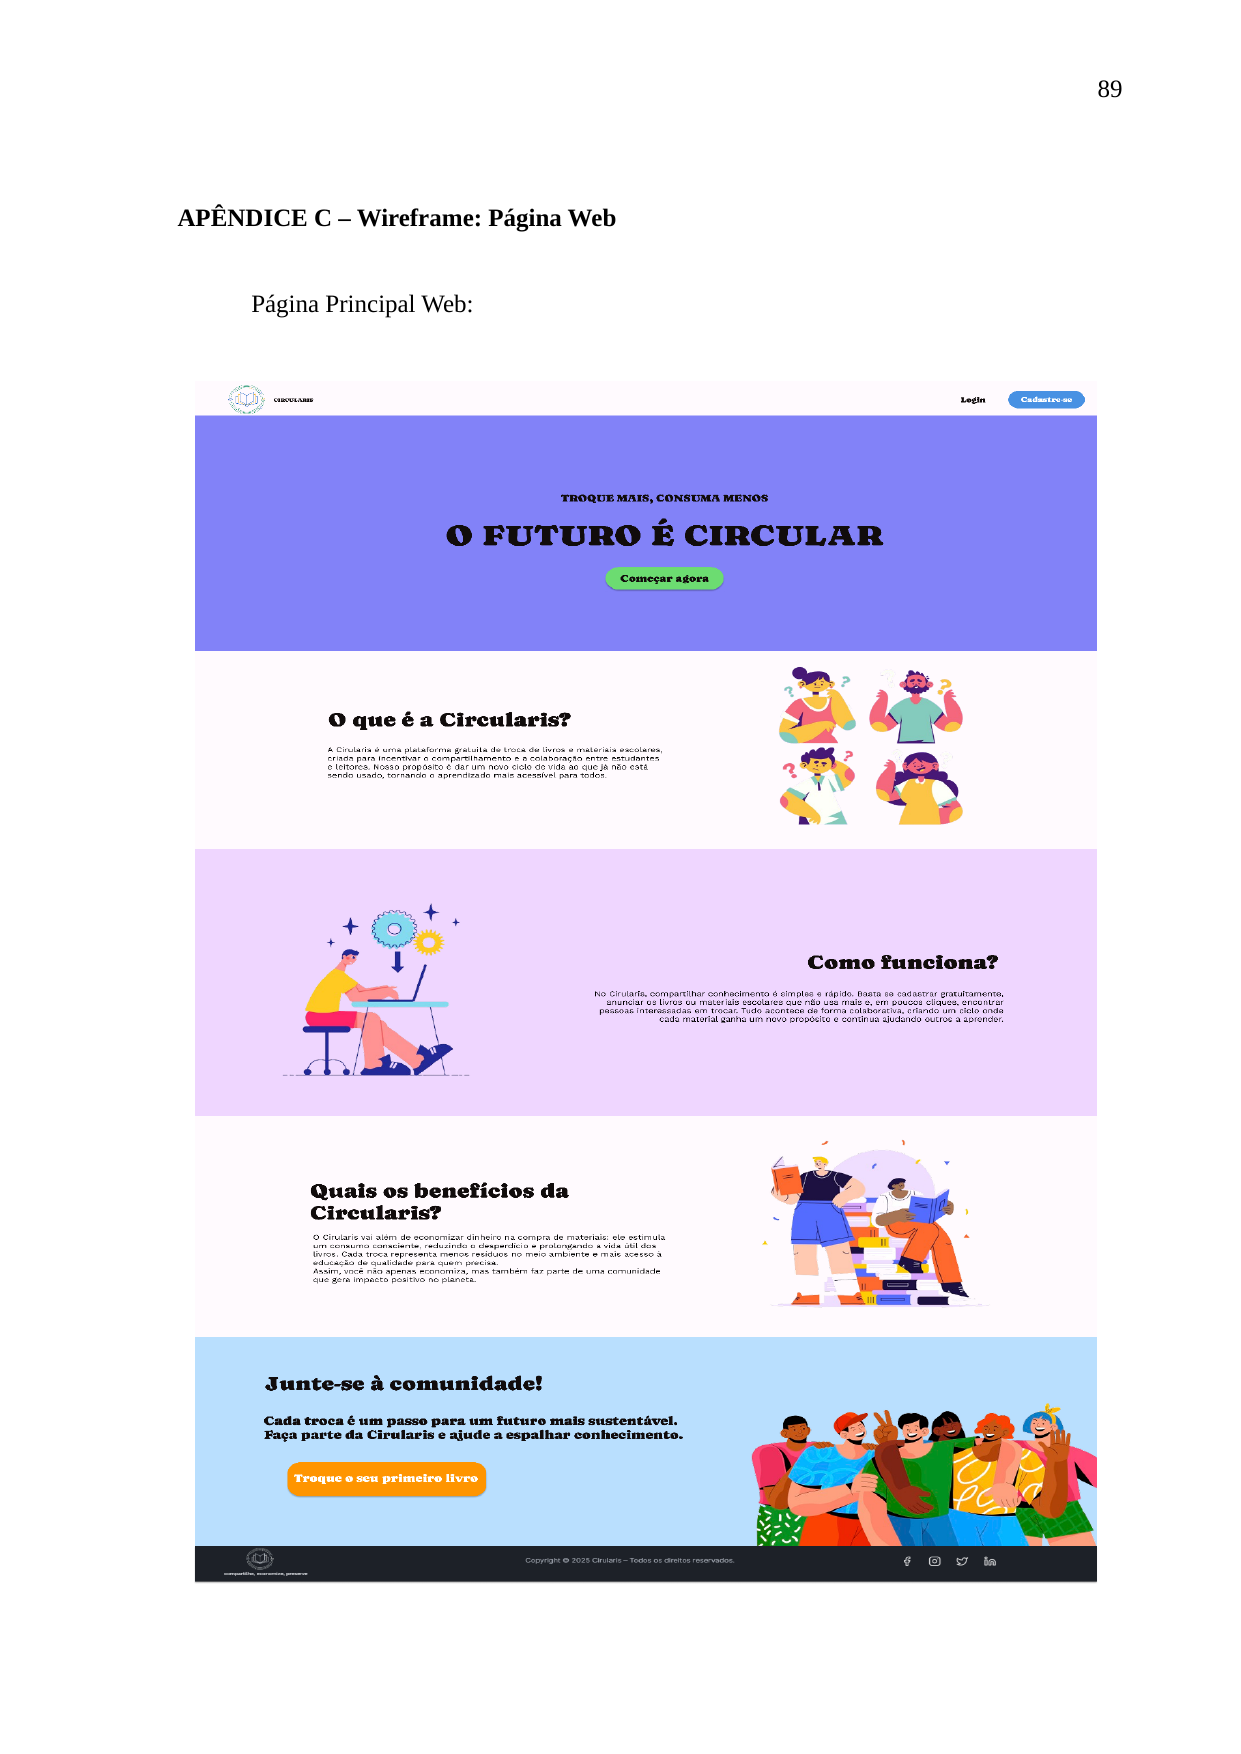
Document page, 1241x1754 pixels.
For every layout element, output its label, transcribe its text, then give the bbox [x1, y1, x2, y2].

text APÊNDICE C – Wireframe: Página Web [177, 203, 1122, 232]
picture [193, 381, 1098, 1584]
text Página Principal Web: [177, 289, 1122, 318]
